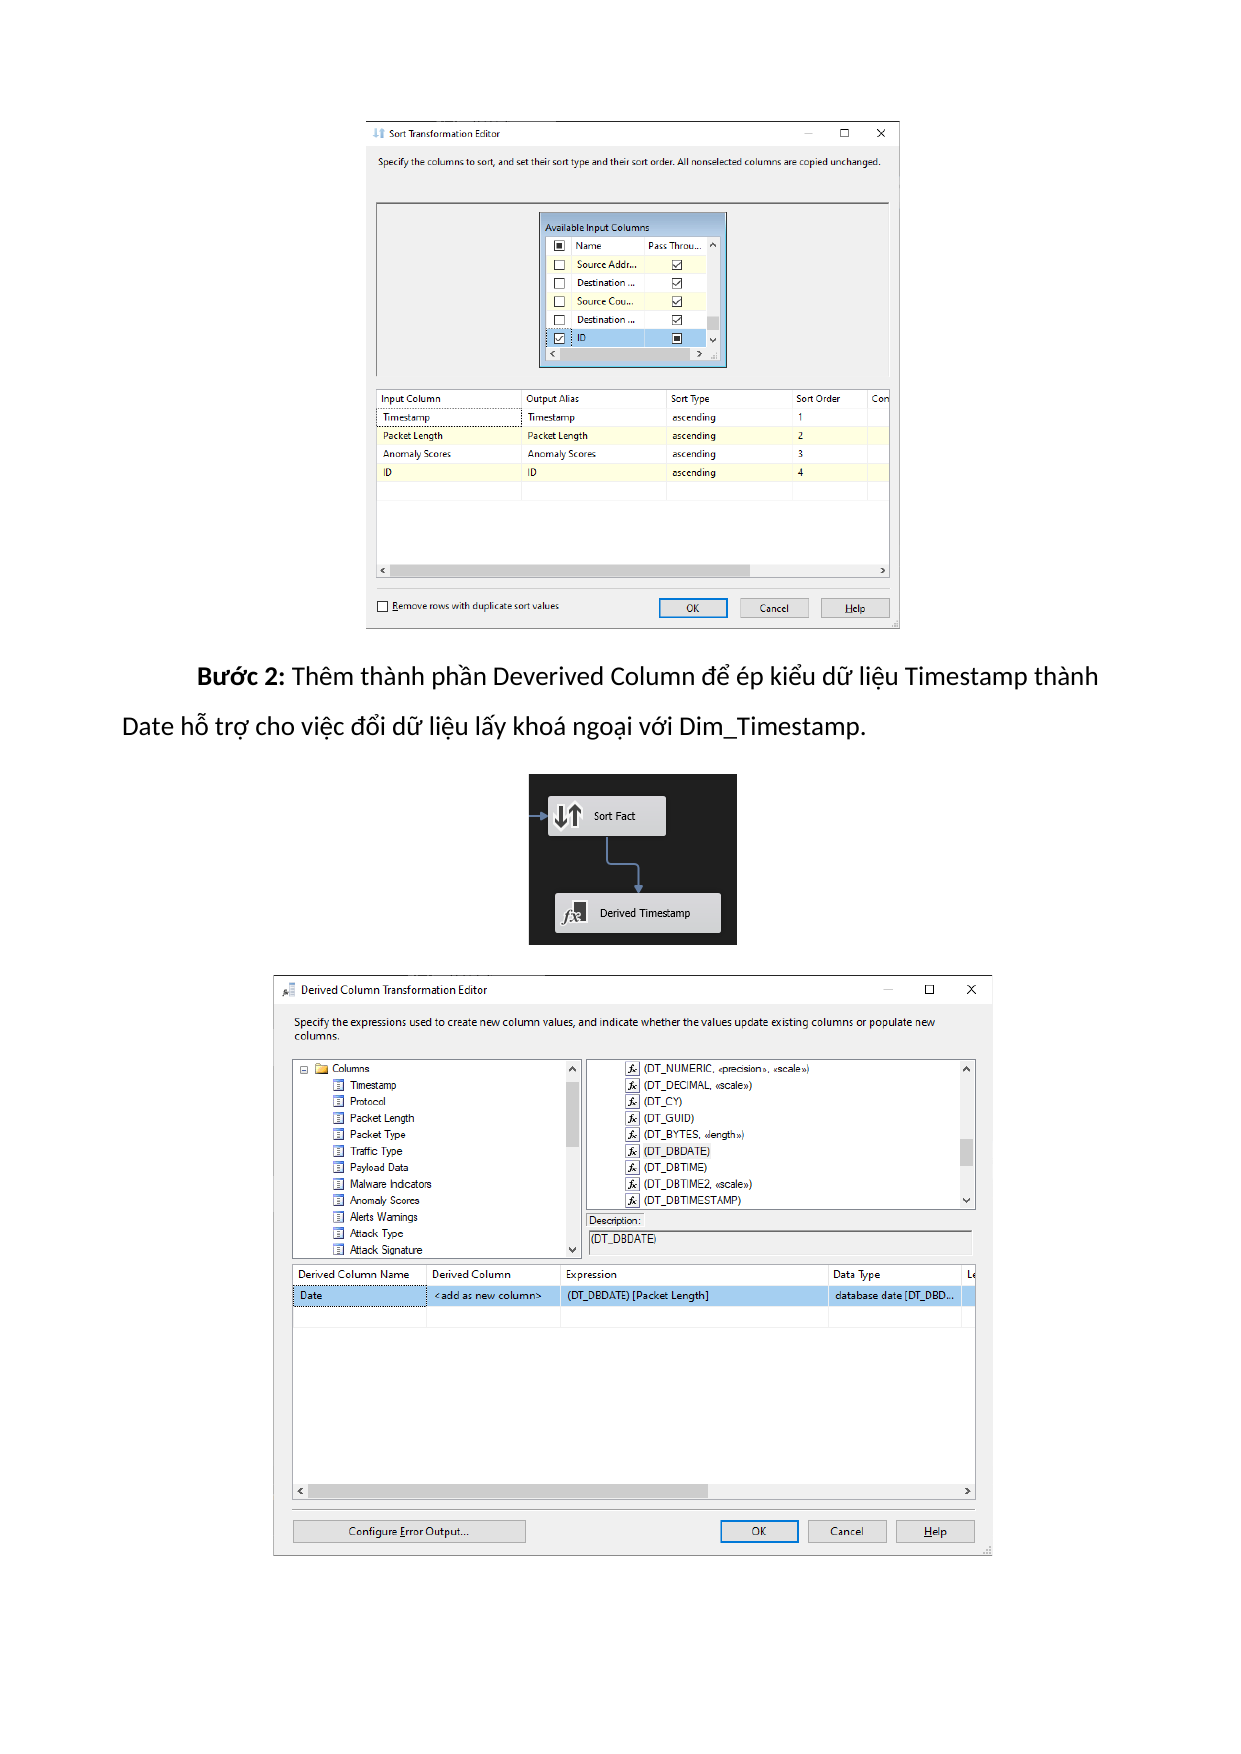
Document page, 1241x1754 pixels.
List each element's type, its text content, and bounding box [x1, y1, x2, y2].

picture [366, 121, 900, 629]
picture [528, 774, 737, 945]
picture [273, 975, 993, 1556]
text Bước 2: Thêm thành phần Deverived Column để ép kiểu dữ liệu Timestamp thành Date hỗ trợ cho việc đổi dữ liệu lấy khoá ngoại với Dim_Timestamp. [122, 659, 1144, 742]
